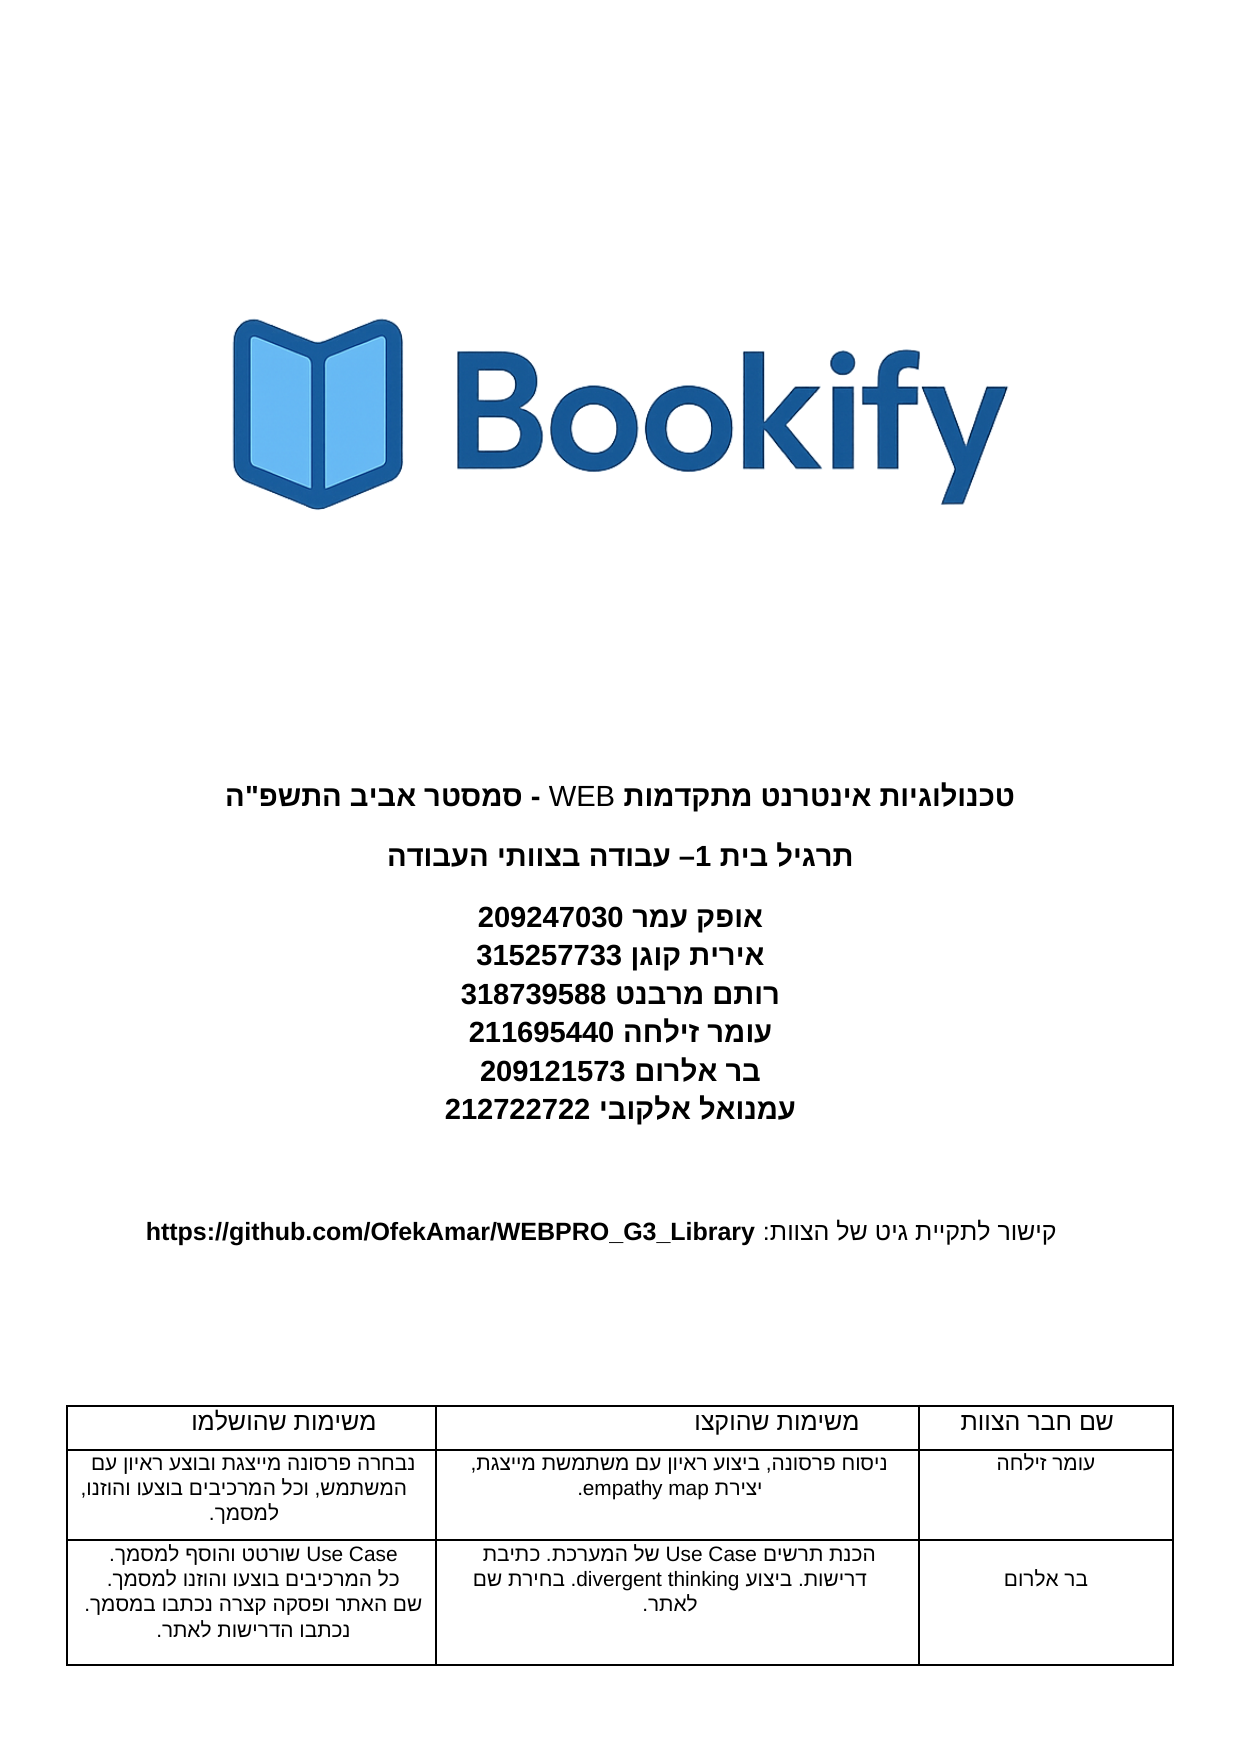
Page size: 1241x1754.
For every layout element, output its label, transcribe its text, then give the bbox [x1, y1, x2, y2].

table_header שם חבר הצוות [920, 1407, 1172, 1448]
table_cell הכנת תרשים Use Case של המערכת. כתיבת דרישות. ביצוע divergent thinking. בחירת שם לאתר. [437, 1541, 918, 1663]
table_cell בר אלרום [920, 1541, 1172, 1663]
picture [181, 292, 1059, 537]
table_cell נבחרה פרסונה מייצגת ובוצע ראיון עם המשתמש, וכל המרכיבים בוצעו והוזנו, למסמך. [68, 1451, 435, 1539]
text אופק עמר 209247030 אירית קוגן 315257733 רותם מרבנט 318739588 עומר זילחה 211695440 בר אלרום 209121573 עמנואל אלקובי 212722722 [75, 900, 1165, 1126]
table_header משימות שהושלמו [68, 1407, 435, 1448]
table_cell עומר זילחה [920, 1451, 1172, 1539]
text קישור לתקיית גיט של הצוות: https://github.com/OfekAmar/WEBPRO_G3_Library [75, 1217, 1128, 1246]
text תרגיל בית 1– עבודה בצוותי העבודה [75, 838, 1165, 872]
table_cell Use Case שורטט והוסף למסמך. כל המרכיבים בוצעו והוזנו למסמך. שם האתר ופסקה קצרה נכתבו במסמך. נכתבו הדרישות לאתר. [68, 1541, 435, 1663]
table_cell ניסוח פרסונה, ביצוע ראיון עם משתמשת מייצגת, יצירת empathy map. [437, 1451, 918, 1539]
table_header משימות שהוקצו [437, 1407, 918, 1448]
text טכנולוגיות אינטרנט מתקדמות WEB - סמסטר אביב התשפ"ה [75, 779, 1165, 813]
